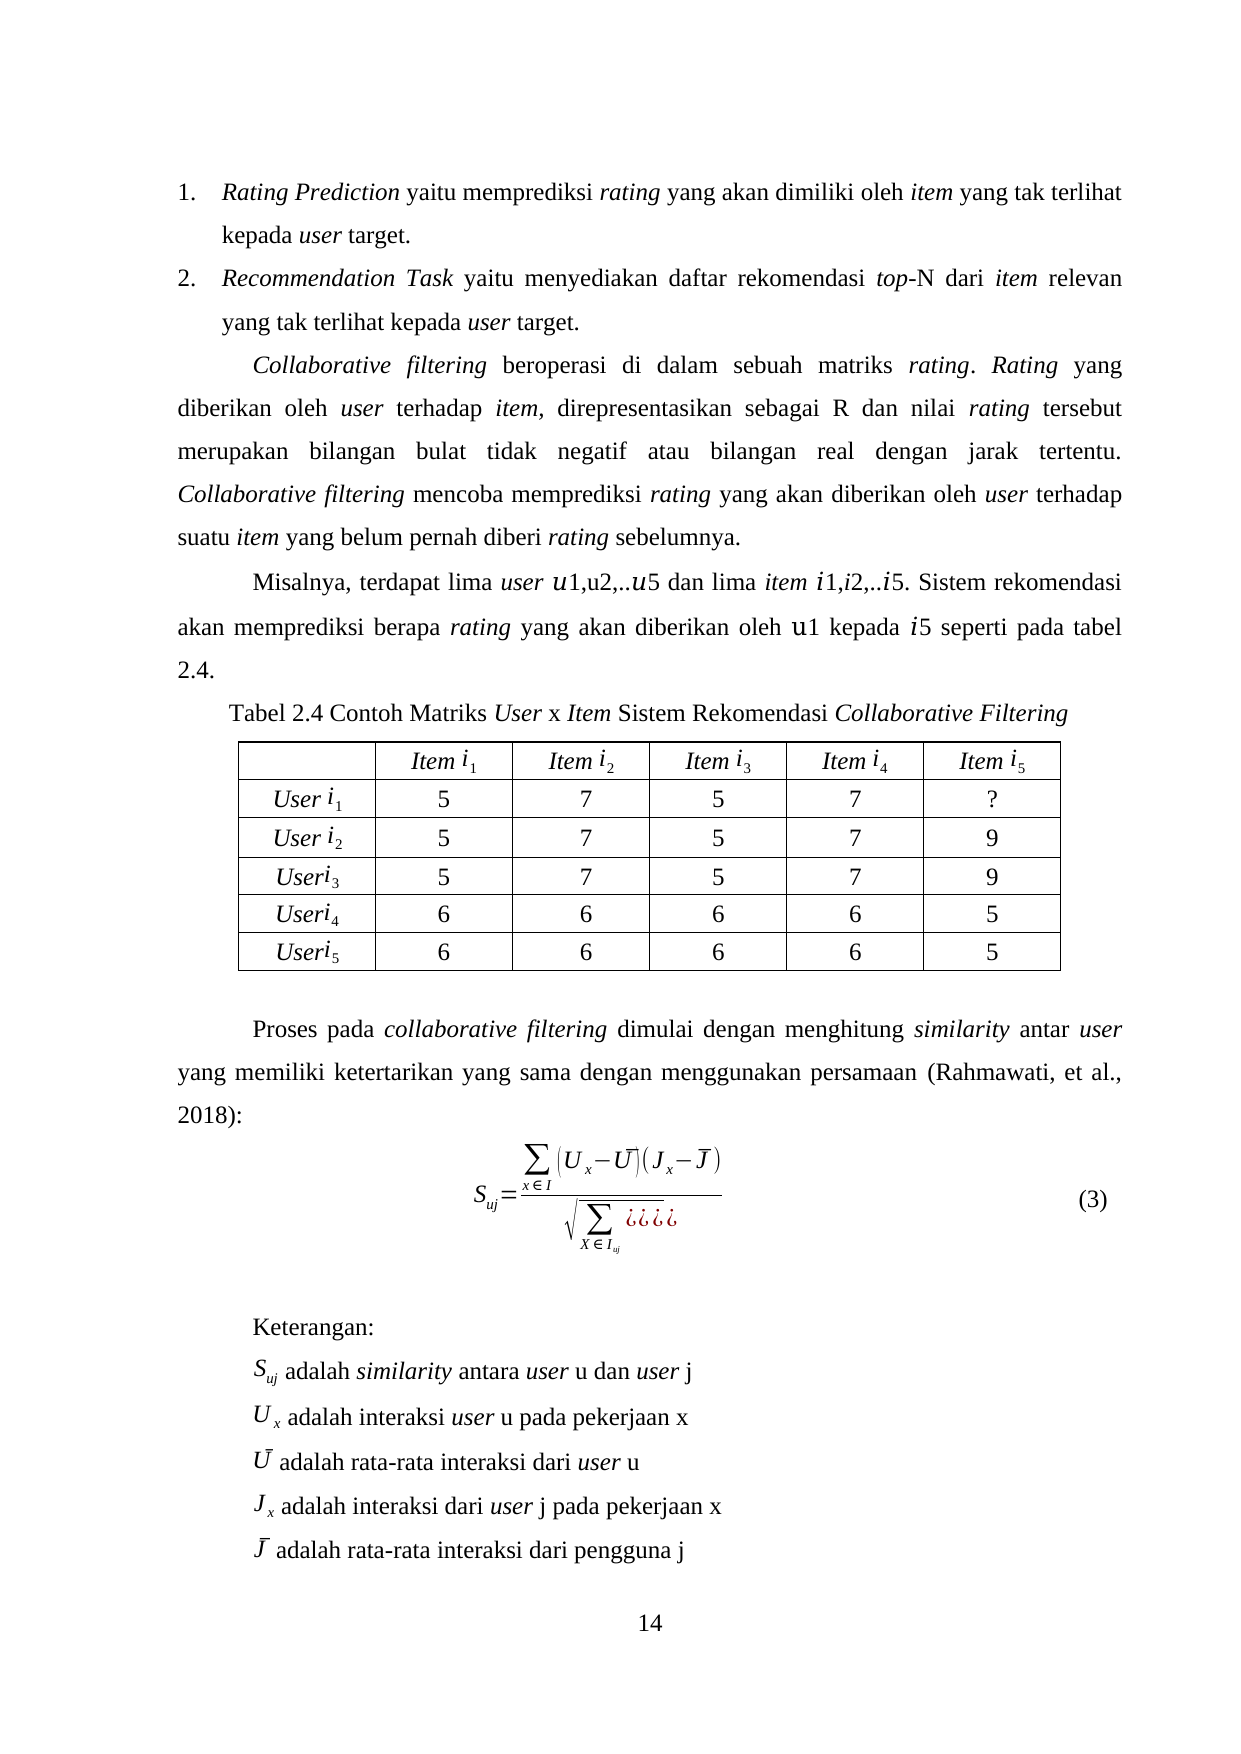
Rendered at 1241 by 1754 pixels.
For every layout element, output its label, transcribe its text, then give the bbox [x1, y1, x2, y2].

table_cell 5 [650, 818, 786, 857]
table_header [239, 743, 375, 779]
table_cell 5 [924, 895, 1060, 932]
text adalah interaksi dari user j pada pekerjaan x [251, 1490, 1122, 1521]
table_cell User [239, 858, 375, 894]
table_cell 9 [924, 858, 1060, 894]
text adalah rata-rata interaksi dari pengguna j [251, 1535, 1122, 1564]
text Misalnya, terdapat lima user 𝑢1,u2,..𝑢5 dan lima item 𝑖1,i2,..𝑖5. Sistem rekomendasi akan memprediksi berapa rating yang akan diberikan oleh u1 kepada 𝑖5 seperti pada tabel 2.4. [177, 565, 1122, 684]
table_cell 7 [513, 818, 649, 857]
table_cell User [239, 933, 375, 970]
table_cell 7 [787, 858, 923, 894]
list Recommendation Task yaitu menyediakan daftar rekomendasi top-N dari item relevan yang tak terlihat kepada user target. [177, 263, 1122, 335]
table_cell 6 [650, 895, 786, 932]
table_cell 6 [376, 933, 512, 970]
text Proses pada collaborative filtering dimulai dengan menghitung similarity antar user yang memiliki ketertarikan yang sama dengan menggunakan persamaan : [177, 1014, 1122, 1129]
table_cell 7 [787, 818, 923, 857]
table_cell User [239, 818, 375, 857]
table_cell 6 [787, 933, 923, 970]
text adalah similarity antara user u dan user j [177, 1355, 1122, 1386]
table_cell 6 [513, 895, 649, 932]
table_cell 7 [513, 780, 649, 817]
text adalah interaksi user u pada pekerjaan x [177, 1401, 1122, 1432]
table_cell 7 [513, 858, 649, 894]
table_cell 6 [787, 895, 923, 932]
table_cell 5 [376, 858, 512, 894]
text Collaborative filtering beroperasi di dalam sebuah matriks rating. Rating yang diberikan oleh user terhadap item, direpresentasikan sebagai R dan nilai rating tersebut merupakan bilangan bulat tidak negatif atau bilangan real dengan jarak tertentu. Collaborative filtering mencoba memprediksi rating yang akan diberikan oleh user terhadap suatu item yang belum pernah diberi rating sebelumnya. [177, 350, 1122, 551]
table_header Item [513, 743, 649, 779]
text Tabel 2. Contoh Matriks User x Item Sistem Rekomendasi Collaborative Filtering [177, 698, 1122, 727]
table_cell 5 [376, 780, 512, 817]
table_cell 5 [650, 780, 786, 817]
table_header Item [787, 743, 923, 779]
table_cell 9 [924, 818, 1060, 857]
table_cell 6 [650, 933, 786, 970]
table_cell ? [924, 780, 1060, 817]
table_cell 5 [376, 818, 512, 857]
table_cell 5 [924, 933, 1060, 970]
table_header Item [376, 743, 512, 779]
table_cell User [239, 780, 375, 817]
table_header Item [924, 743, 1060, 779]
text Keterangan: [177, 1312, 1122, 1341]
table_cell 7 [787, 780, 923, 817]
table_cell 6 [513, 933, 649, 970]
table_cell 6 [376, 895, 512, 932]
table_header Item [650, 743, 786, 779]
text (3) [177, 1143, 1122, 1254]
table_cell User [239, 895, 375, 932]
table_cell 5 [650, 858, 786, 894]
list Rating Prediction yaitu memprediksi rating yang akan dimiliki oleh item yang tak terlihat kepada user target. [177, 177, 1122, 249]
text adalah rata-rata interaksi dari user u [177, 1447, 1122, 1475]
